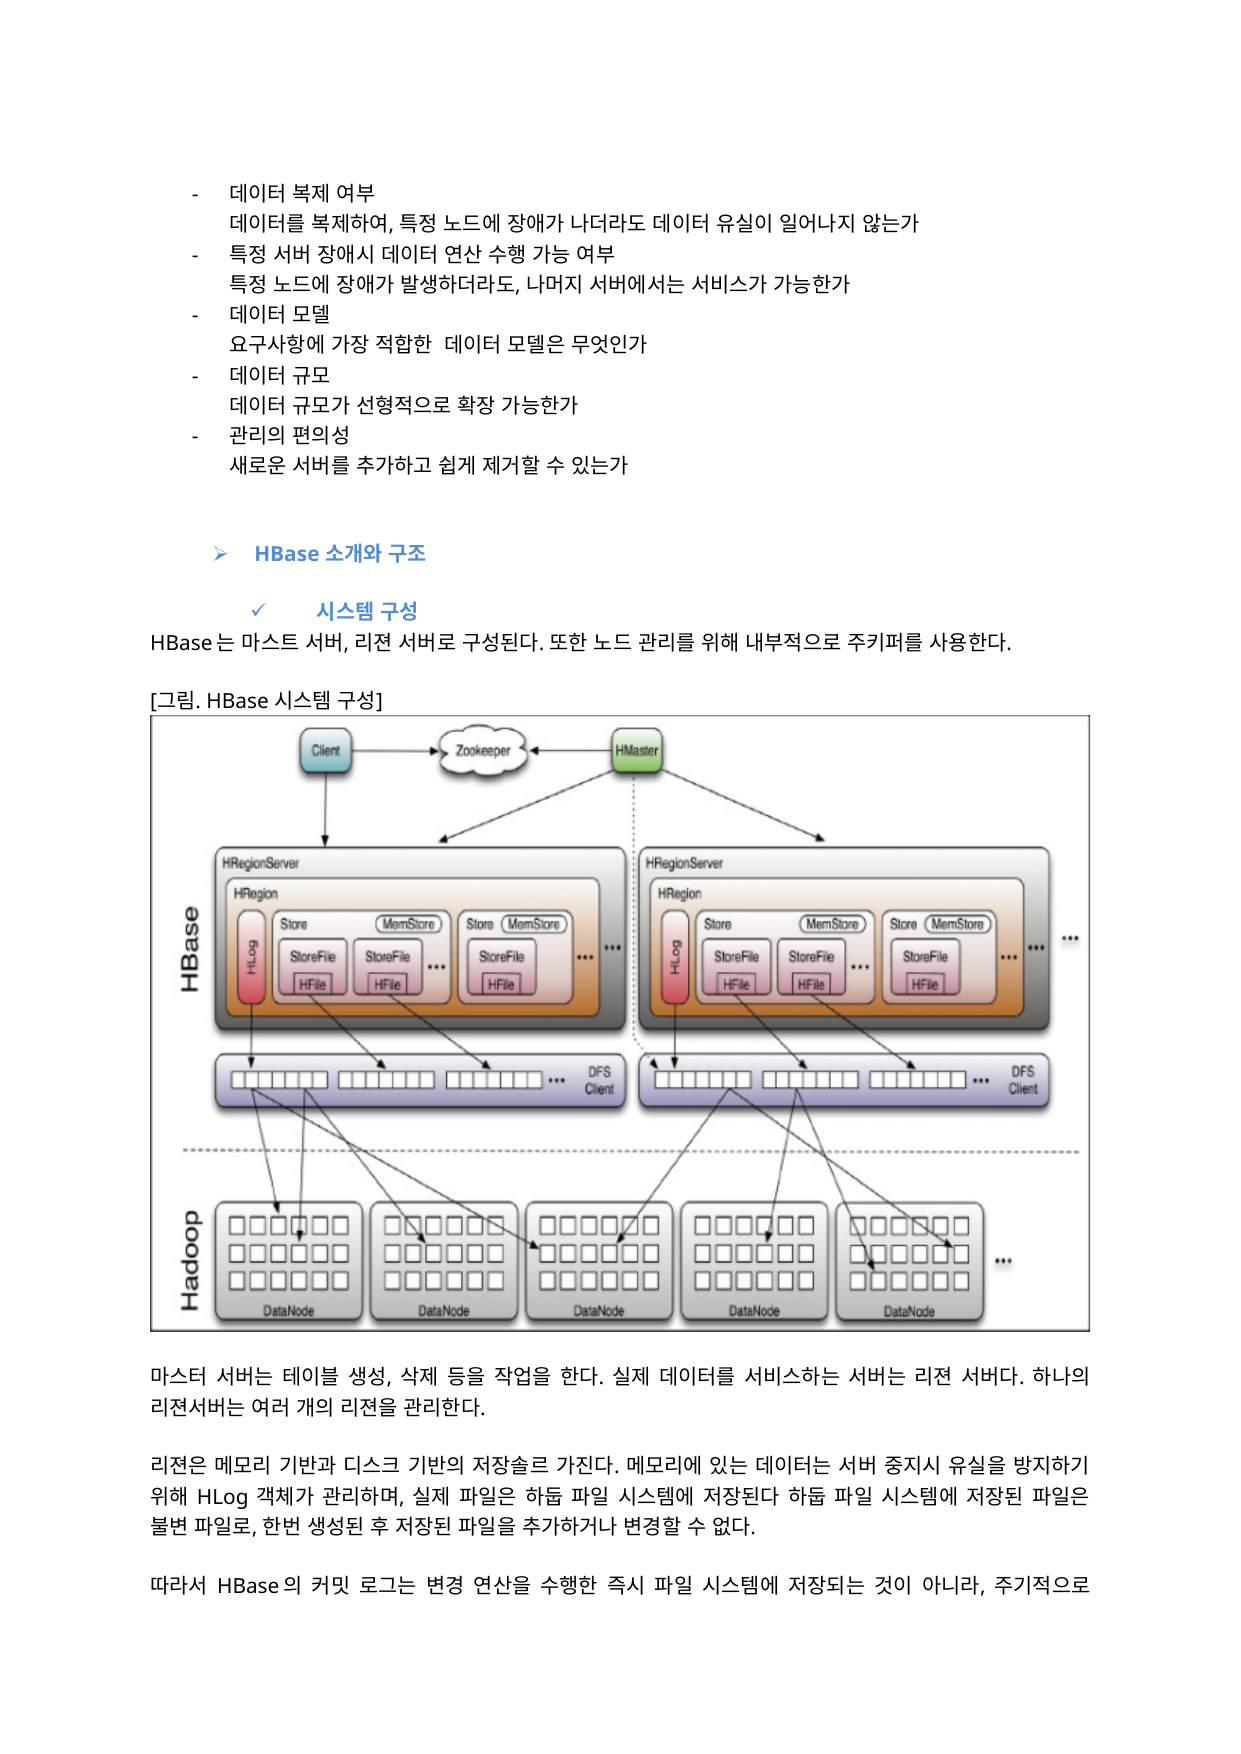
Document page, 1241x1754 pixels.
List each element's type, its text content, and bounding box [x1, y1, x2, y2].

list 데이터 규모 [192, 359, 1090, 389]
text HBase는 마스트 서버, 리젼 서버로 구성된다. 또한 노드 관리를 위해 내부적으로 주키퍼를 사용한다. [150, 626, 1090, 656]
text 리젼은 메모리 기반과 디스크 기반의 저장솔르 가진다. 메모리에 있는 데이터는 서버 중지시 유실을 방지하기 위해 HLog 객체가 관리하며, 실제 파일은 하둡 파일 시스템에 저장된다 하둡 파일 시스템에 저장된 파일은 불변 파일로, 한번 생성된 후 저장된 파일을 추가하거나 변경할 수 없다. [150, 1449, 1090, 1541]
list 데이터 규모가 선형적으로 확장 가능한가 [229, 389, 1090, 419]
subtitle 시스템 구성 [209, 596, 1069, 626]
text 마스터 서버는 테이블 생성, 삭제 등을 작업을 한다. 실제 데이터를 서비스하는 서버는 리젼 서버다. 하나의 리젼서버는 여러 개의 리젼을 관리한다. [150, 1361, 1090, 1421]
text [150, 1569, 1090, 1599]
list 데이터 복제 여부 [192, 177, 1090, 207]
picture [150, 715, 1091, 1332]
text [그림. HBase 시스템 구성] [150, 684, 1090, 715]
list 데이터 모델 요구사항에 가장 적합한 데이터 모델은 무엇인가 [192, 298, 1090, 359]
list 새로운 서버를 추가하고 쉽게 제거할 수 있는가 [229, 450, 1090, 480]
subtitle HBase 소개와 구조 [212, 537, 1090, 567]
list 관리의 편의성 [192, 419, 1090, 450]
list 데이터를 복제하여, 특정 노드에 장애가 나더라도 데이터 유실이 일어나지 않는가 [229, 207, 1090, 238]
list 특정 서버 장애시 데이터 연산 수행 가능 여부 [192, 238, 1090, 268]
list 특정 노드에 장애가 발생하더라도, 나머지 서버에서는 서비스가 가능한가 [229, 268, 1090, 298]
